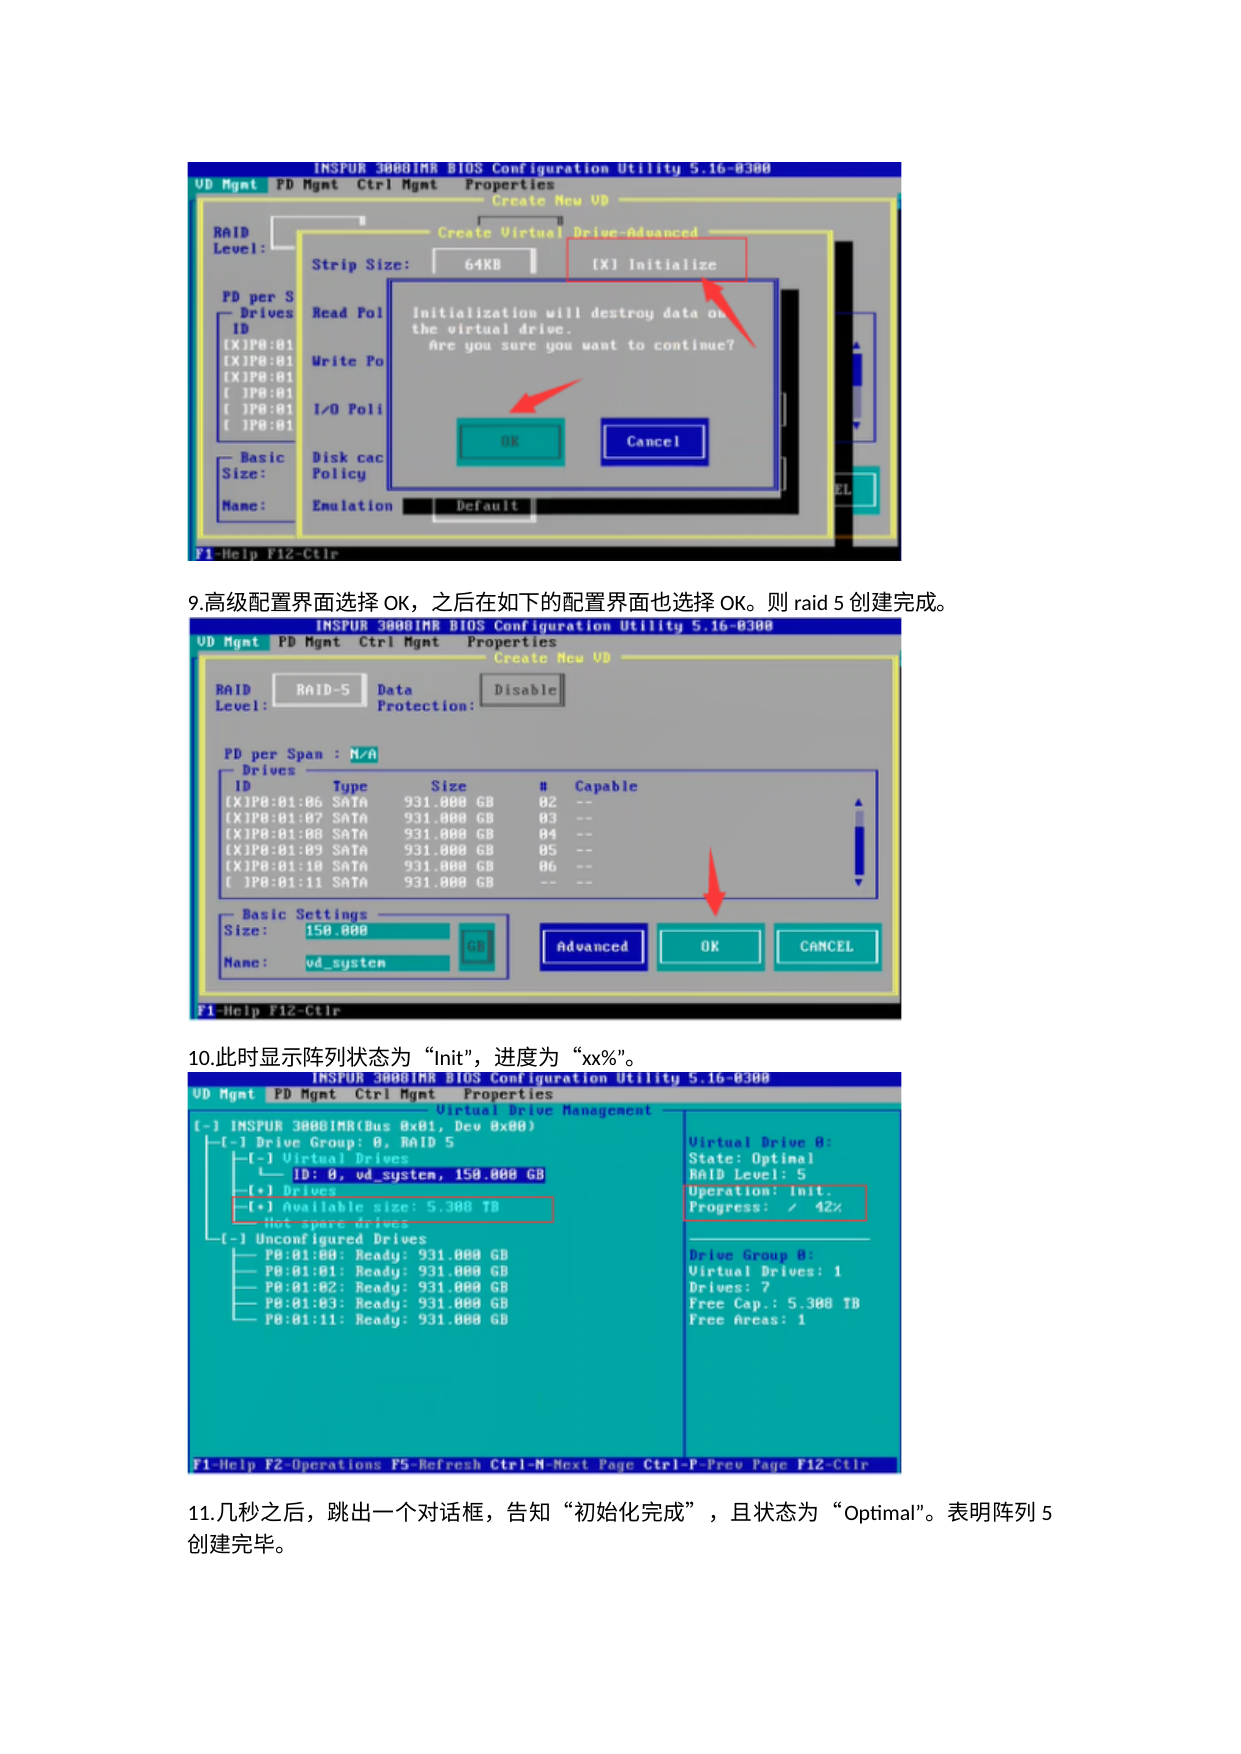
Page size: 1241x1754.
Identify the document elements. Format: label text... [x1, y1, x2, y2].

picture [187, 162, 902, 561]
text 10.此时显示阵列状态为“Init”，进度为“xx%”。 [187, 1039, 1053, 1072]
picture [187, 1072, 902, 1476]
picture [187, 617, 902, 1022]
text 9.高级配置界面选择OK，之后在如下的配置界面也选择OK。则raid 5 创建完成。 [187, 584, 1053, 617]
text 11.几秒之后，跳出一个对话框，告知“初始化完成”，且状态为“Optimal”。表明阵列5创建完毕。 [187, 1494, 1053, 1559]
